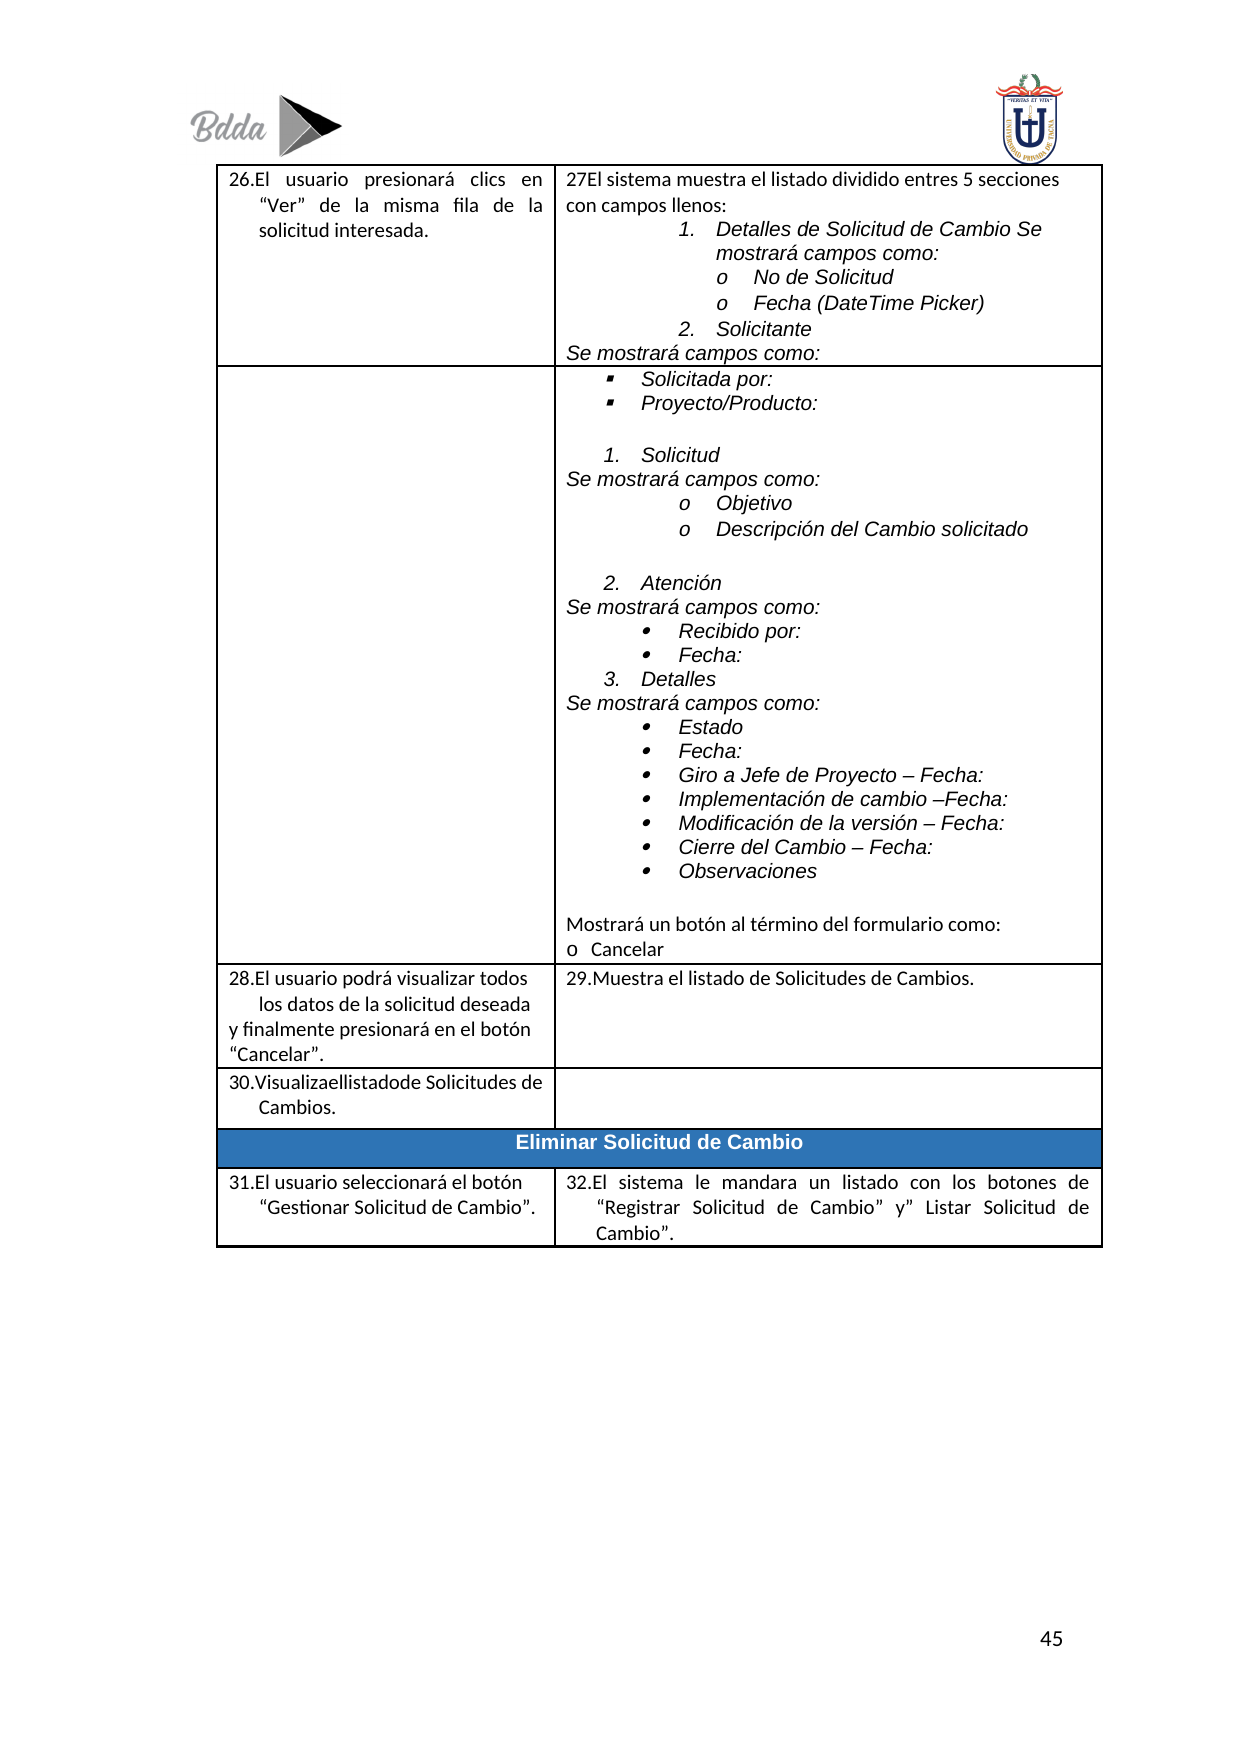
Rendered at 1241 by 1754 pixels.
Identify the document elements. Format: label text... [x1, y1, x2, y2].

table_cell 30.Visualizaellistadode Solicitudes de Cambios. [218, 1069, 554, 1128]
table_cell Eliminar Solicitud de Cambio [218, 1130, 1101, 1167]
table_cell 28.El usuario podrá visualizar todos los datos de la solicitud deseada y finalmente presionará en el botón “Cancelar”. [218, 965, 554, 1067]
table_cell 31.El usuario seleccionará el botón “Gestionar Solicitud de Cambio”. [218, 1169, 554, 1245]
picture [177, 83, 350, 165]
table_cell 26.El usuario presionará clics en “Ver” de la misma fila de la solicitud interesada. [218, 166, 554, 365]
table_cell 29.Muestra el listado de Solicitudes de Cambios. [556, 965, 1101, 1067]
table_cell 32.El sistema le mandara un listado con los botones de “Registrar Solicitud de Cambio” y” Listar Solicitud de Cambio”. [556, 1169, 1101, 1245]
table_cell Solicitada por: Proyecto/Producto: Solicitud Se mostrará campos como: Objetivo Descripción del Cambio solicitado Atención Se mostrará campos como: Recibido por: Fecha: Detalles Se mostrará campos como: Estado Fecha: Giro a Jefe de Proyecto – Fecha: Implementación de cambio –Fecha: Modificación de la versión – Fecha: Cierre del Cambio – Fecha: Observaciones Mostrará un botón al término del formulario como: o Cancelar [556, 367, 1101, 963]
table_cell [556, 1069, 1101, 1128]
table_cell 27El sistema muestra el listado dividido entres 5 secciones con campos llenos: Detalles de Solicitud de Cambio Se mostrará campos como: No de Solicitud Fecha (DateTime Picker) Solicitante Se mostrará campos como: [556, 166, 1101, 365]
table_cell [218, 367, 554, 963]
picture [995, 73, 1063, 164]
